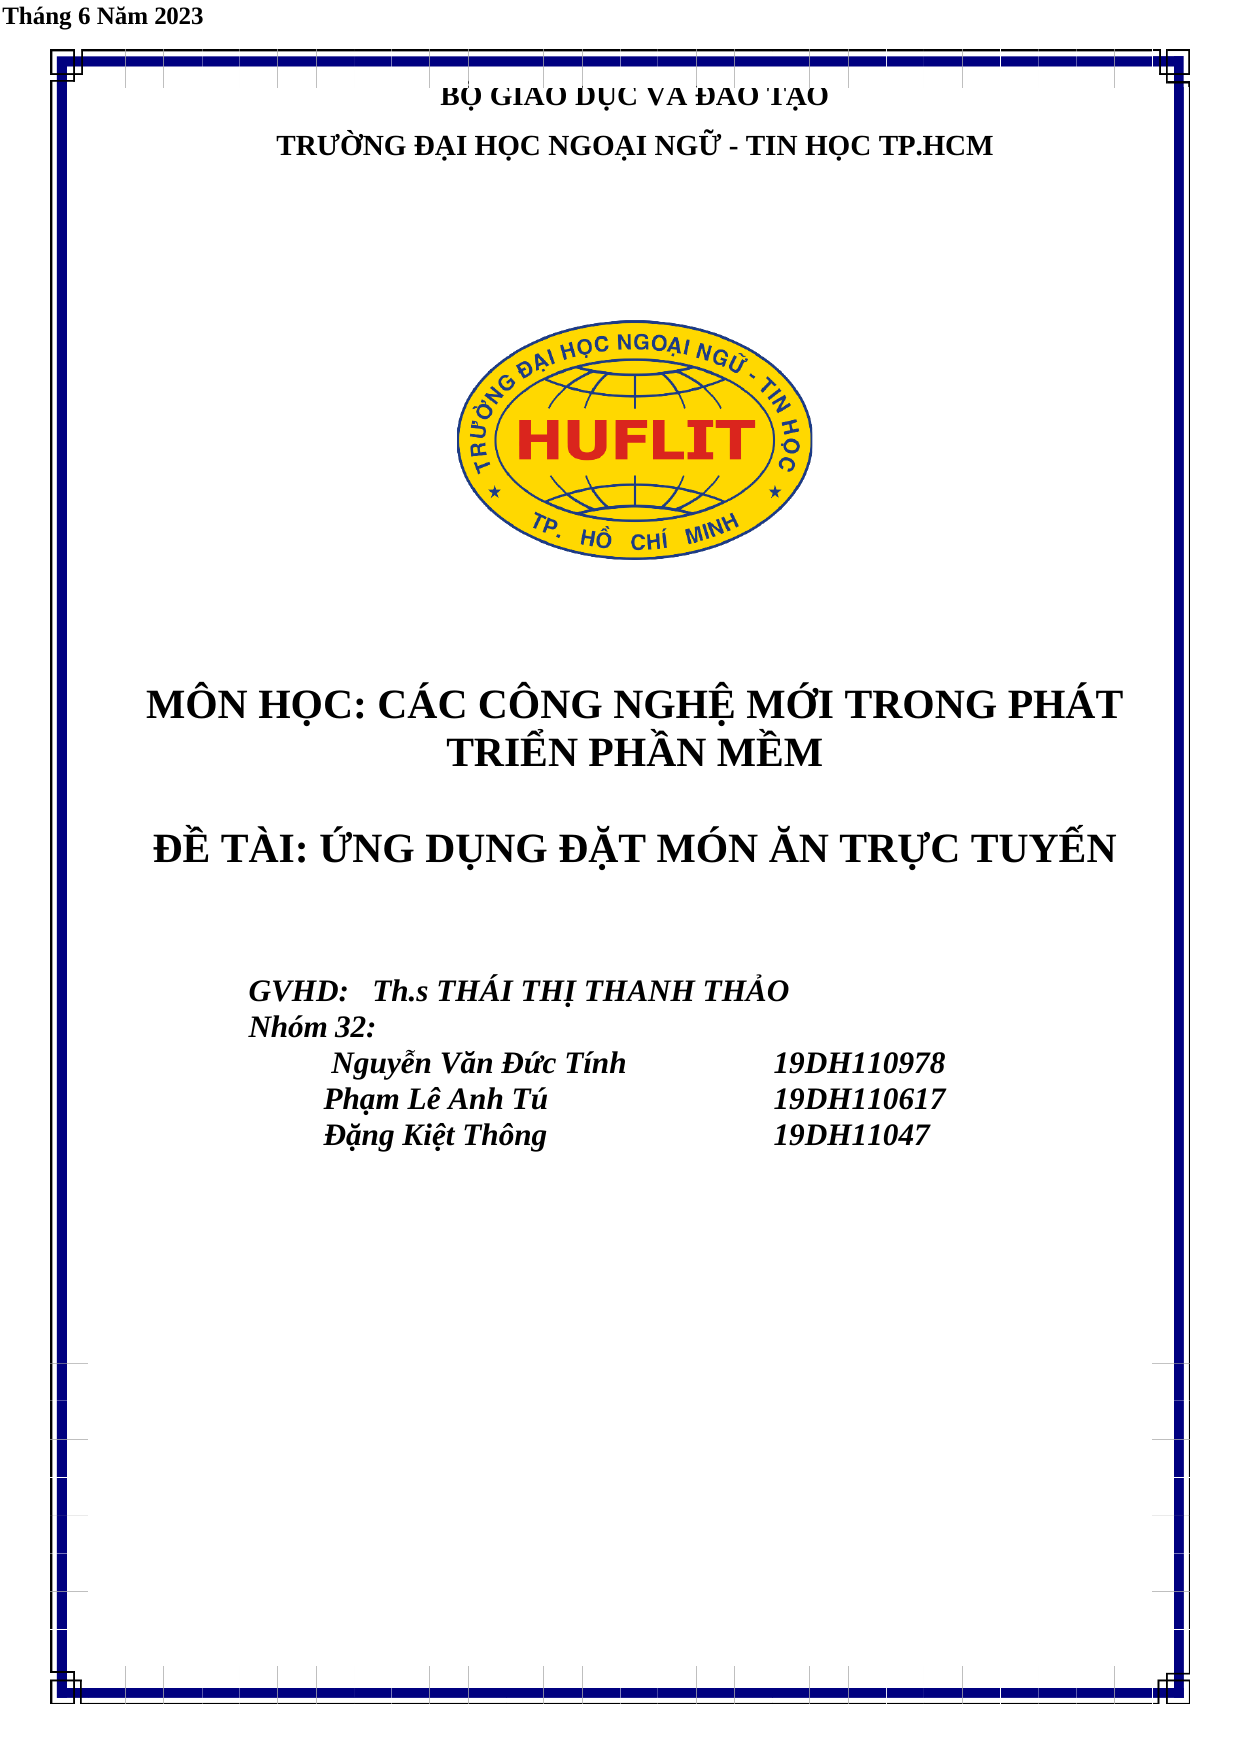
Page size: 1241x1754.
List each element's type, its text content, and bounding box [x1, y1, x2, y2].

text Nhóm 32: [248, 1008, 1163, 1044]
text Nguyễn Văn Đức Tính 19DH110978 [248, 1044, 1163, 1080]
text MÔN HỌC: CÁC CÔNG NGHỆ MỚI TRONG PHÁT TRIỂN PHẦN MỀM [106, 680, 1163, 776]
text GVHD: Th.s THÁI THỊ THANH THẢO [248, 972, 1163, 1008]
text ĐỀ TÀI: ỨNG DỤNG ĐẶT MÓN ĂN TRỰC TUYẾN [106, 823, 1163, 871]
text Phạm Lê Anh Tú 19DH110617 [248, 1080, 1163, 1116]
picture [50, 49, 1190, 1704]
text Đặng Kiệt Thông 19DH11047 [248, 1116, 1163, 1152]
